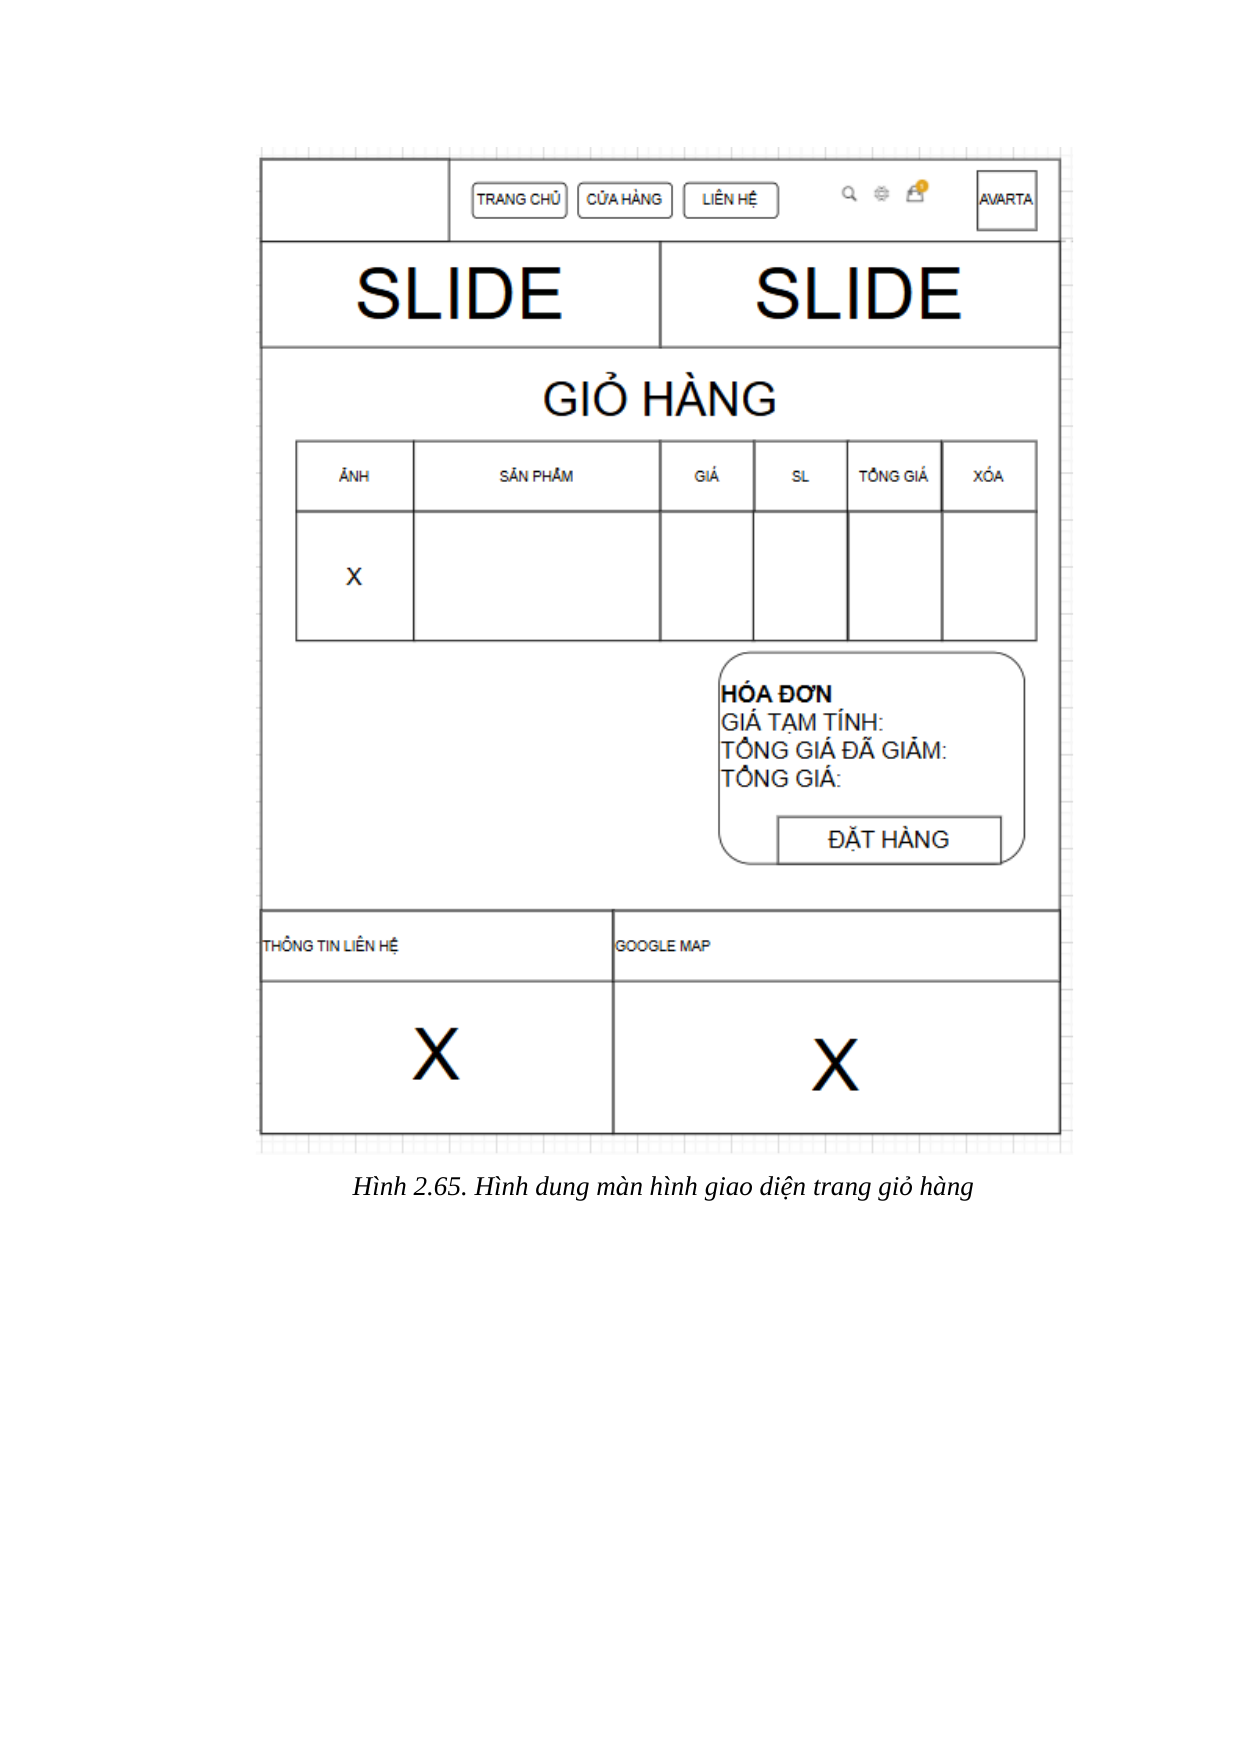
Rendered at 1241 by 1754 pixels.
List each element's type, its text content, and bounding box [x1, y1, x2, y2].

text Hình 2.65. Hình dung màn hình giao diện trang giỏ hàng [207, 1170, 1122, 1201]
picture [255, 147, 1074, 1155]
